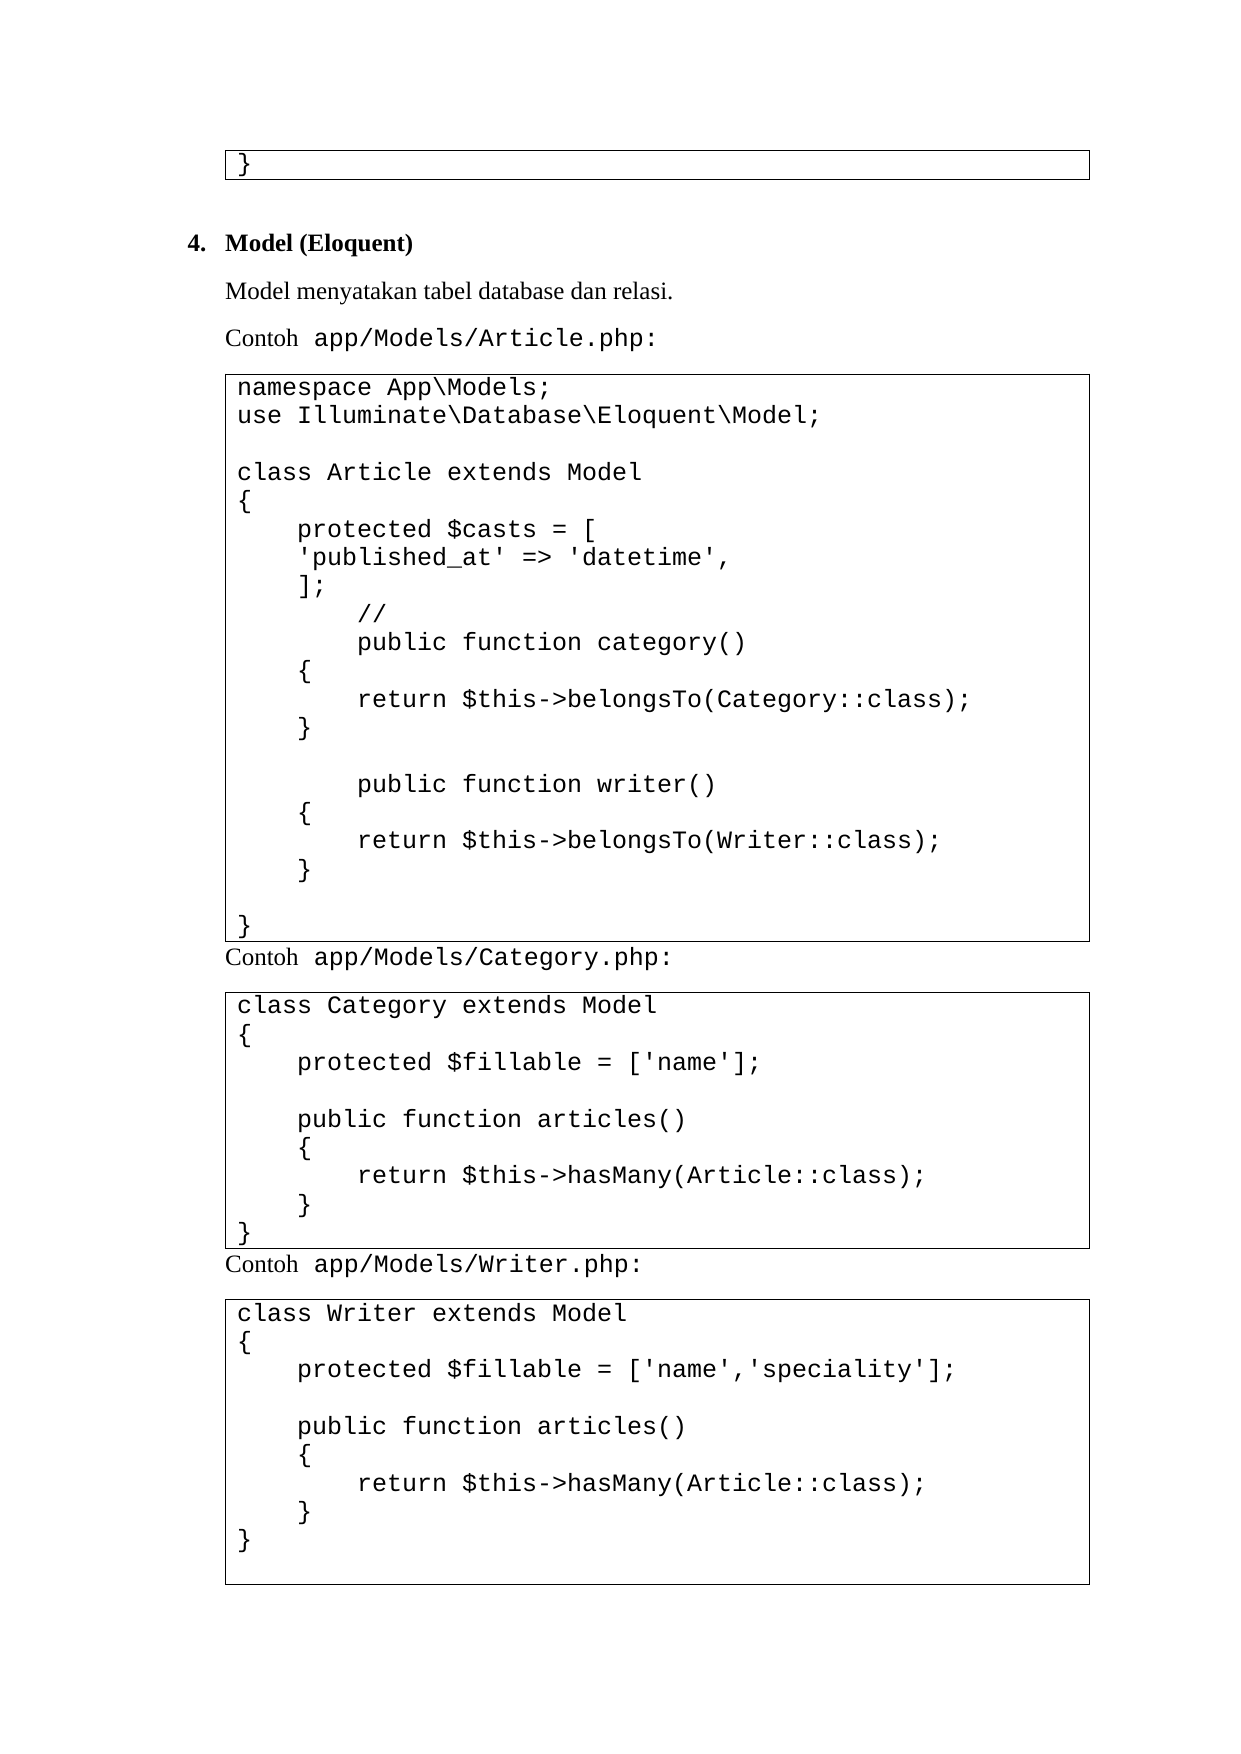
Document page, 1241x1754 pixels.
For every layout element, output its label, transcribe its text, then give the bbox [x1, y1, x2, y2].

list Model (Eloquent) [187, 228, 1090, 257]
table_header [226, 151, 1089, 179]
text Model menyatakan tabel database dan relasi. [225, 276, 1090, 304]
table_header class Category extends Model { protected $fillable = ['name']; public function articles() { return $this->hasMany(Article::class); } } [226, 993, 1089, 1248]
text Contoh app/Models/Category.php: [225, 942, 1090, 973]
table_header class Writer extends Model { protected $fillable = ['name','speciality']; public function articles() { return $this->hasMany(Article::class); } } [226, 1300, 1089, 1584]
text Contoh app/Models/Article.php: [225, 323, 1090, 354]
text Contoh app/Models/Writer.php: [225, 1249, 1090, 1280]
table_header namespace App\Models; use Illuminate\Database\Eloquent\Model; class Article extends Model { protected $casts = [ 'published_at' => 'datetime', ]; // public function category() { return $this->belongsTo(Category::class); } public function writer() { return $this->belongsTo(Writer::class); } } [226, 375, 1089, 941]
